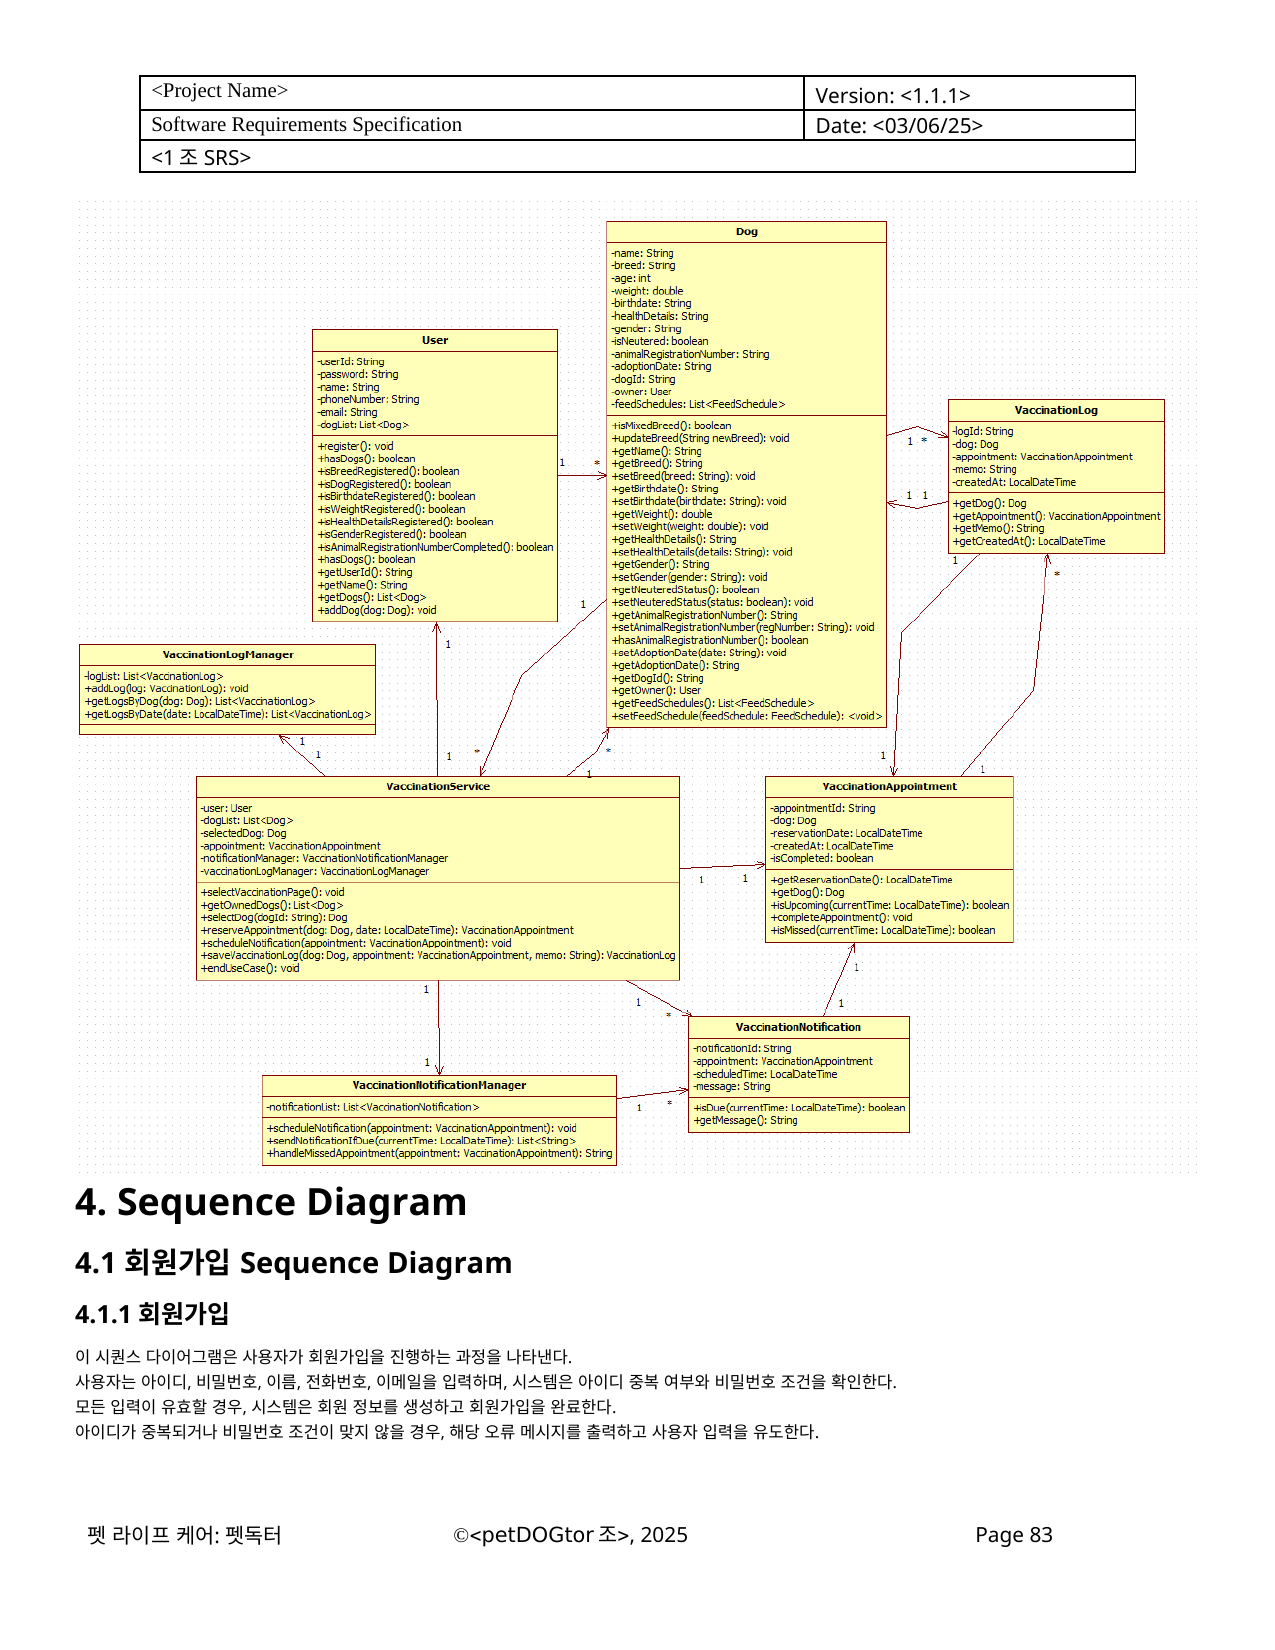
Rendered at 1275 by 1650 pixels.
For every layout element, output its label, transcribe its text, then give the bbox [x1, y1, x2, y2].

text 4.1 회원가입 Sequence Diagram [75, 1239, 1200, 1282]
text 아이디가 중복되거나 비밀번호 조건이 맞지 않을 경우, 해당 오류 메시지를 출력하고 사용자 입력을 유도한다. [75, 1418, 1200, 1443]
text 모든 입력이 유효할 경우, 시스템은 회원 정보를 생성하고 회원가입을 완료한다. [75, 1393, 1200, 1418]
text 사용자는 아이디, 비밀번호, 이름, 전화번호, 이메일을 입력하며, 시스템은 아이디 중복 여부와 비밀번호 조건을 확인한다. [75, 1368, 1200, 1393]
picture [75, 197, 1200, 1176]
text 이 시퀀스 다이어그램은 사용자가 회원가입을 진행하는 과정을 나타낸다. [75, 1343, 1200, 1368]
text 4. Sequence Diagram [75, 1176, 1200, 1227]
text 4.1.1 회원가입 [75, 1294, 1200, 1330]
